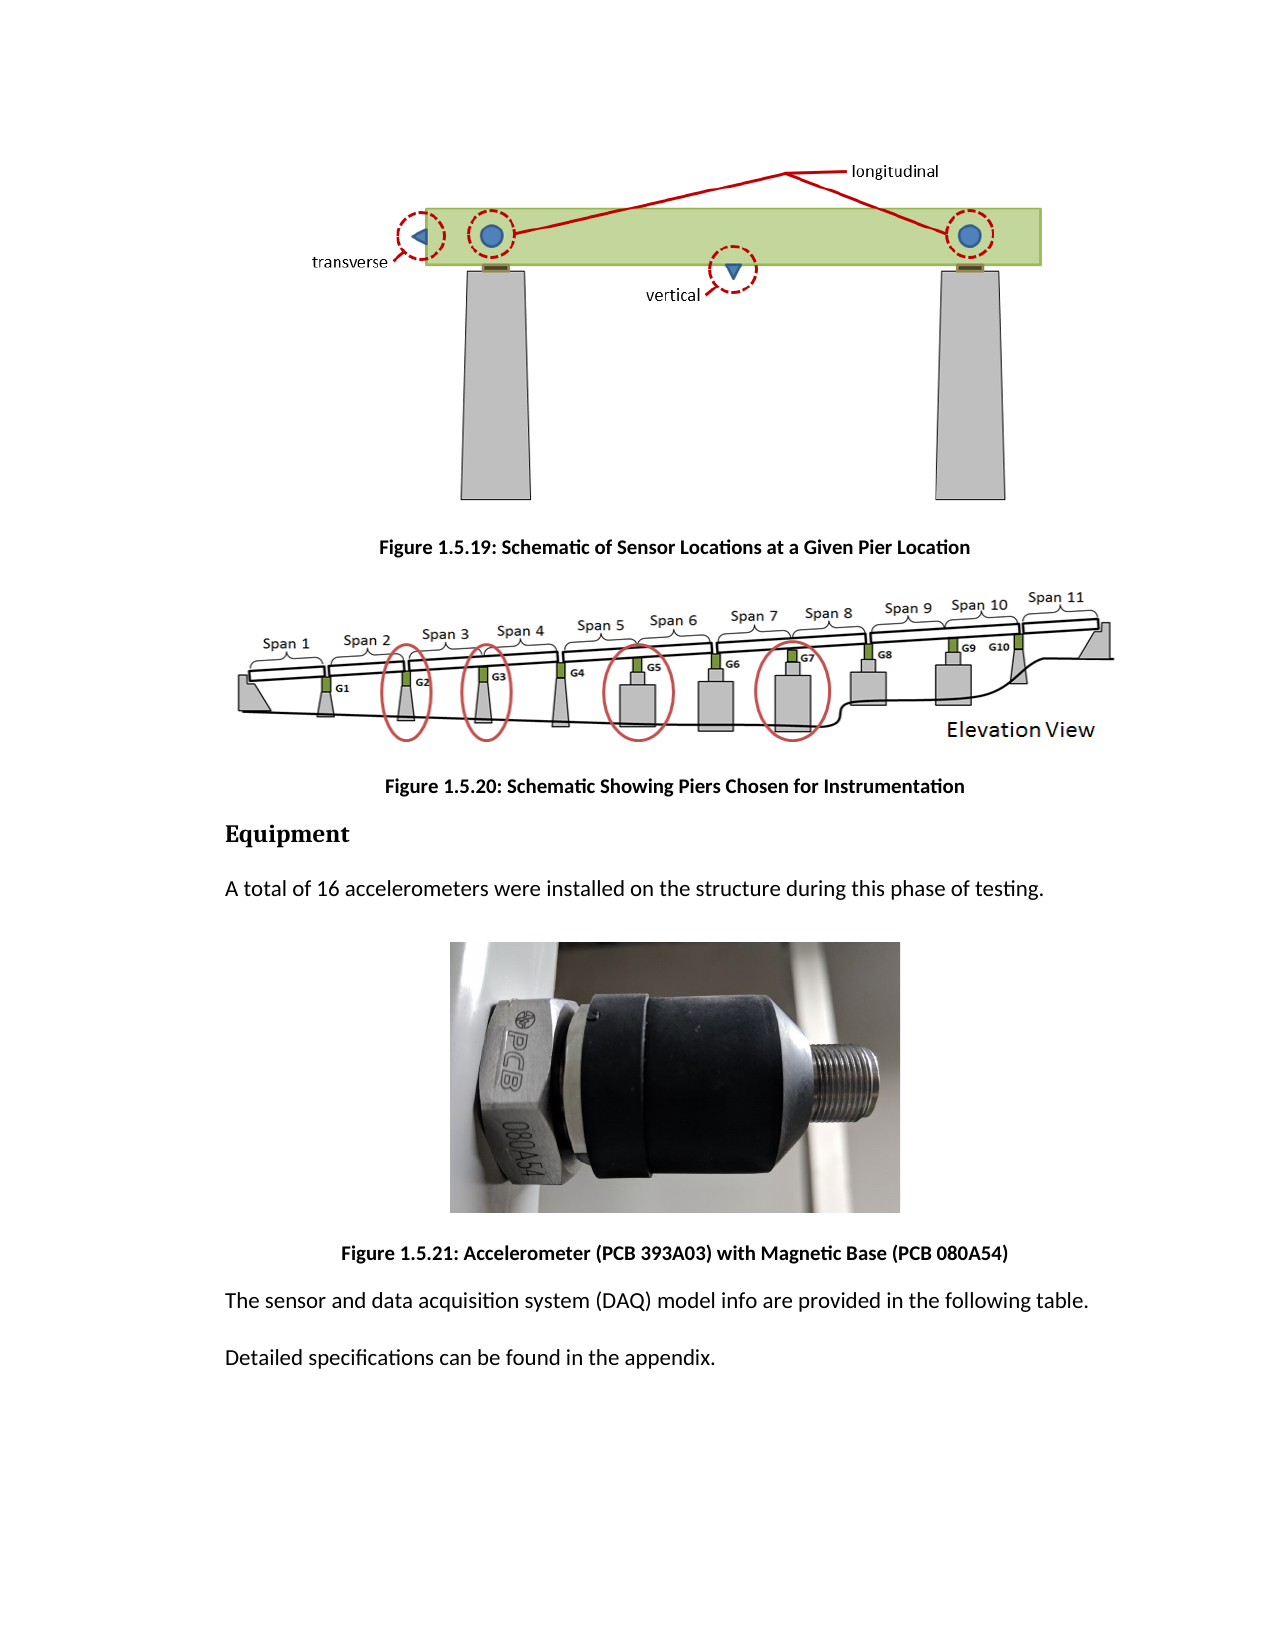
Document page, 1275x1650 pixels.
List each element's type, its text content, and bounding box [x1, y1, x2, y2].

text A total of 16 accelerometers were installed on the structure during this phase of testing. [225, 874, 1125, 902]
subtitle Equipment [225, 820, 1125, 849]
picture [450, 942, 901, 1213]
picture [225, 580, 1125, 746]
text The sensor and data acquisition system (DAQ) model info are provided in the following table. Detailed specifications can be found in the appendix. [225, 1287, 1125, 1371]
picture [300, 150, 1050, 506]
